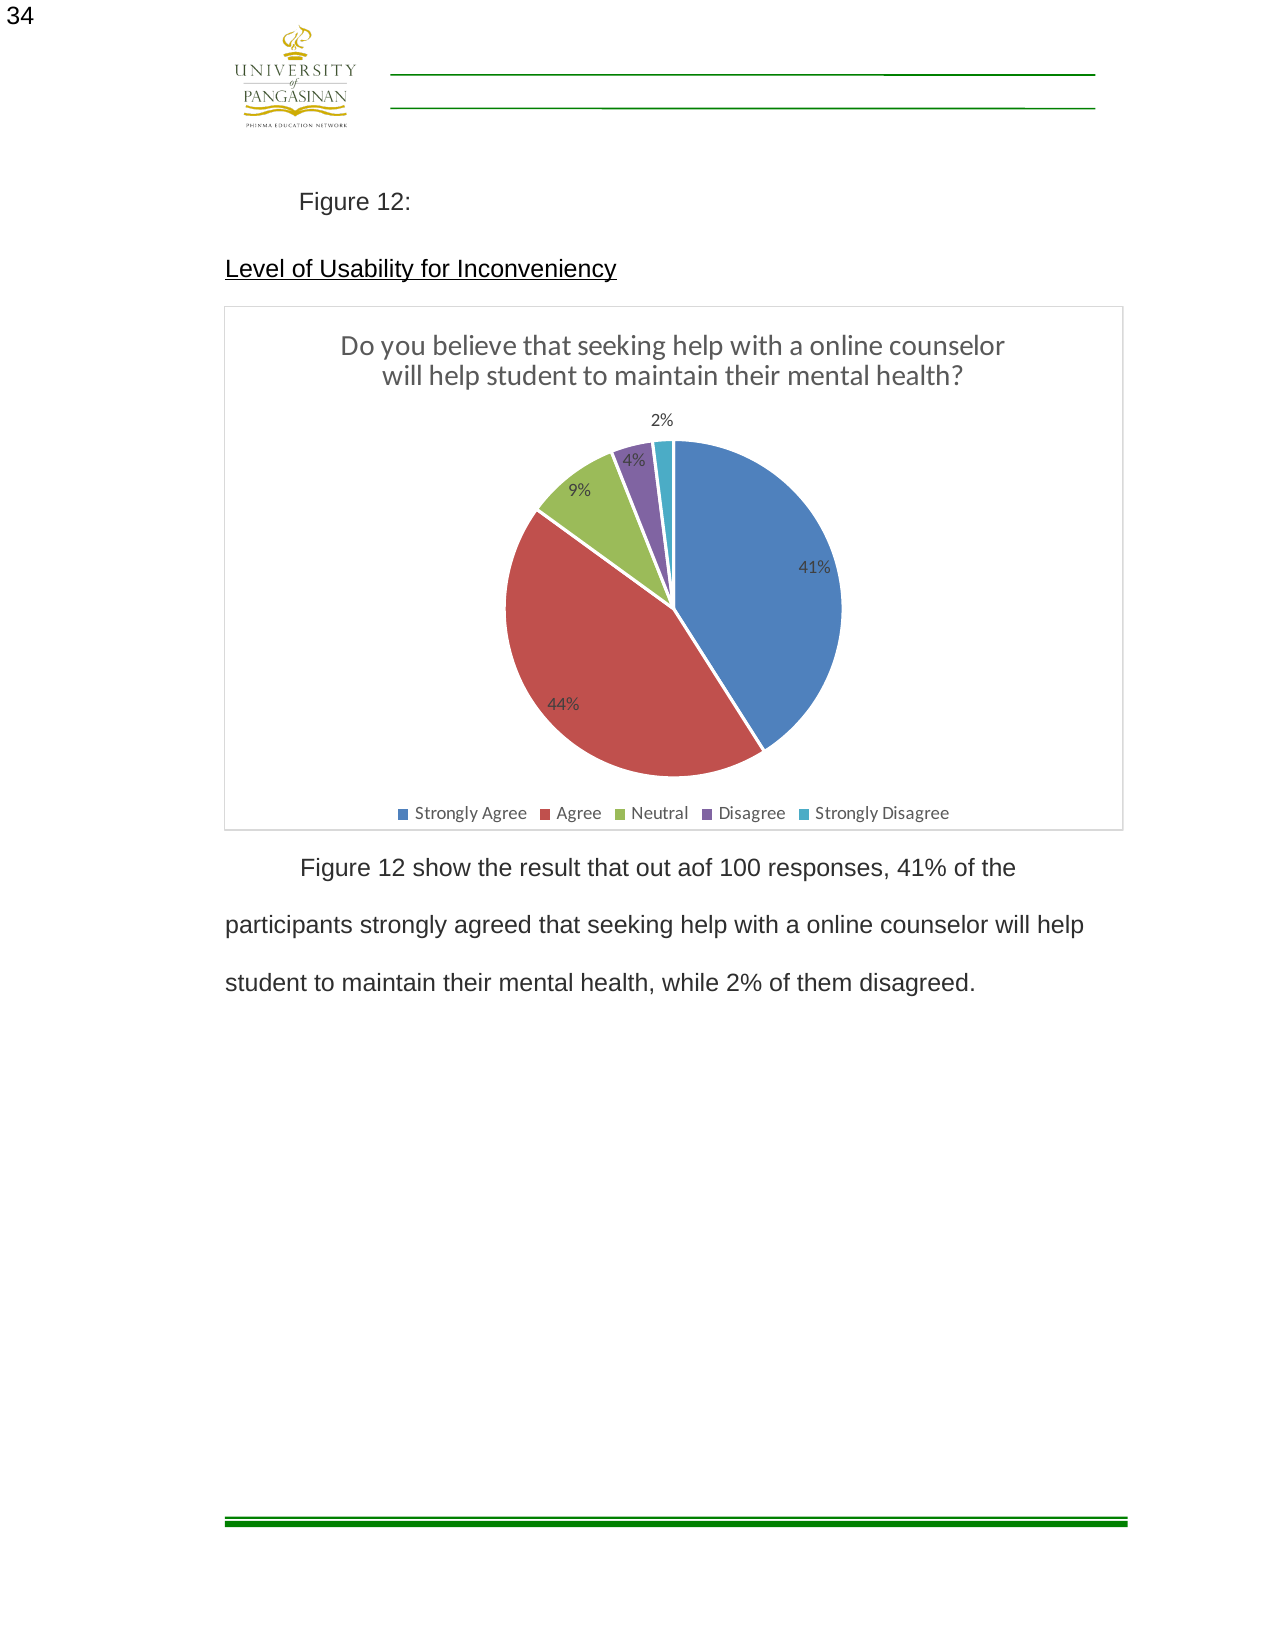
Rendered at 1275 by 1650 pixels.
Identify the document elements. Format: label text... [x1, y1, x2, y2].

text Figure 12 show the result that out aof 100 responses, 41% of the participants strongly agreed that seeking help with a online counselor will help student to maintain their mental health, while 2% of them disagreed. [225, 853, 1118, 996]
text Figure 12: [224, 187, 1122, 215]
text Level of Usability for Inconveniency [225, 254, 1146, 282]
picture [225, 18, 372, 143]
